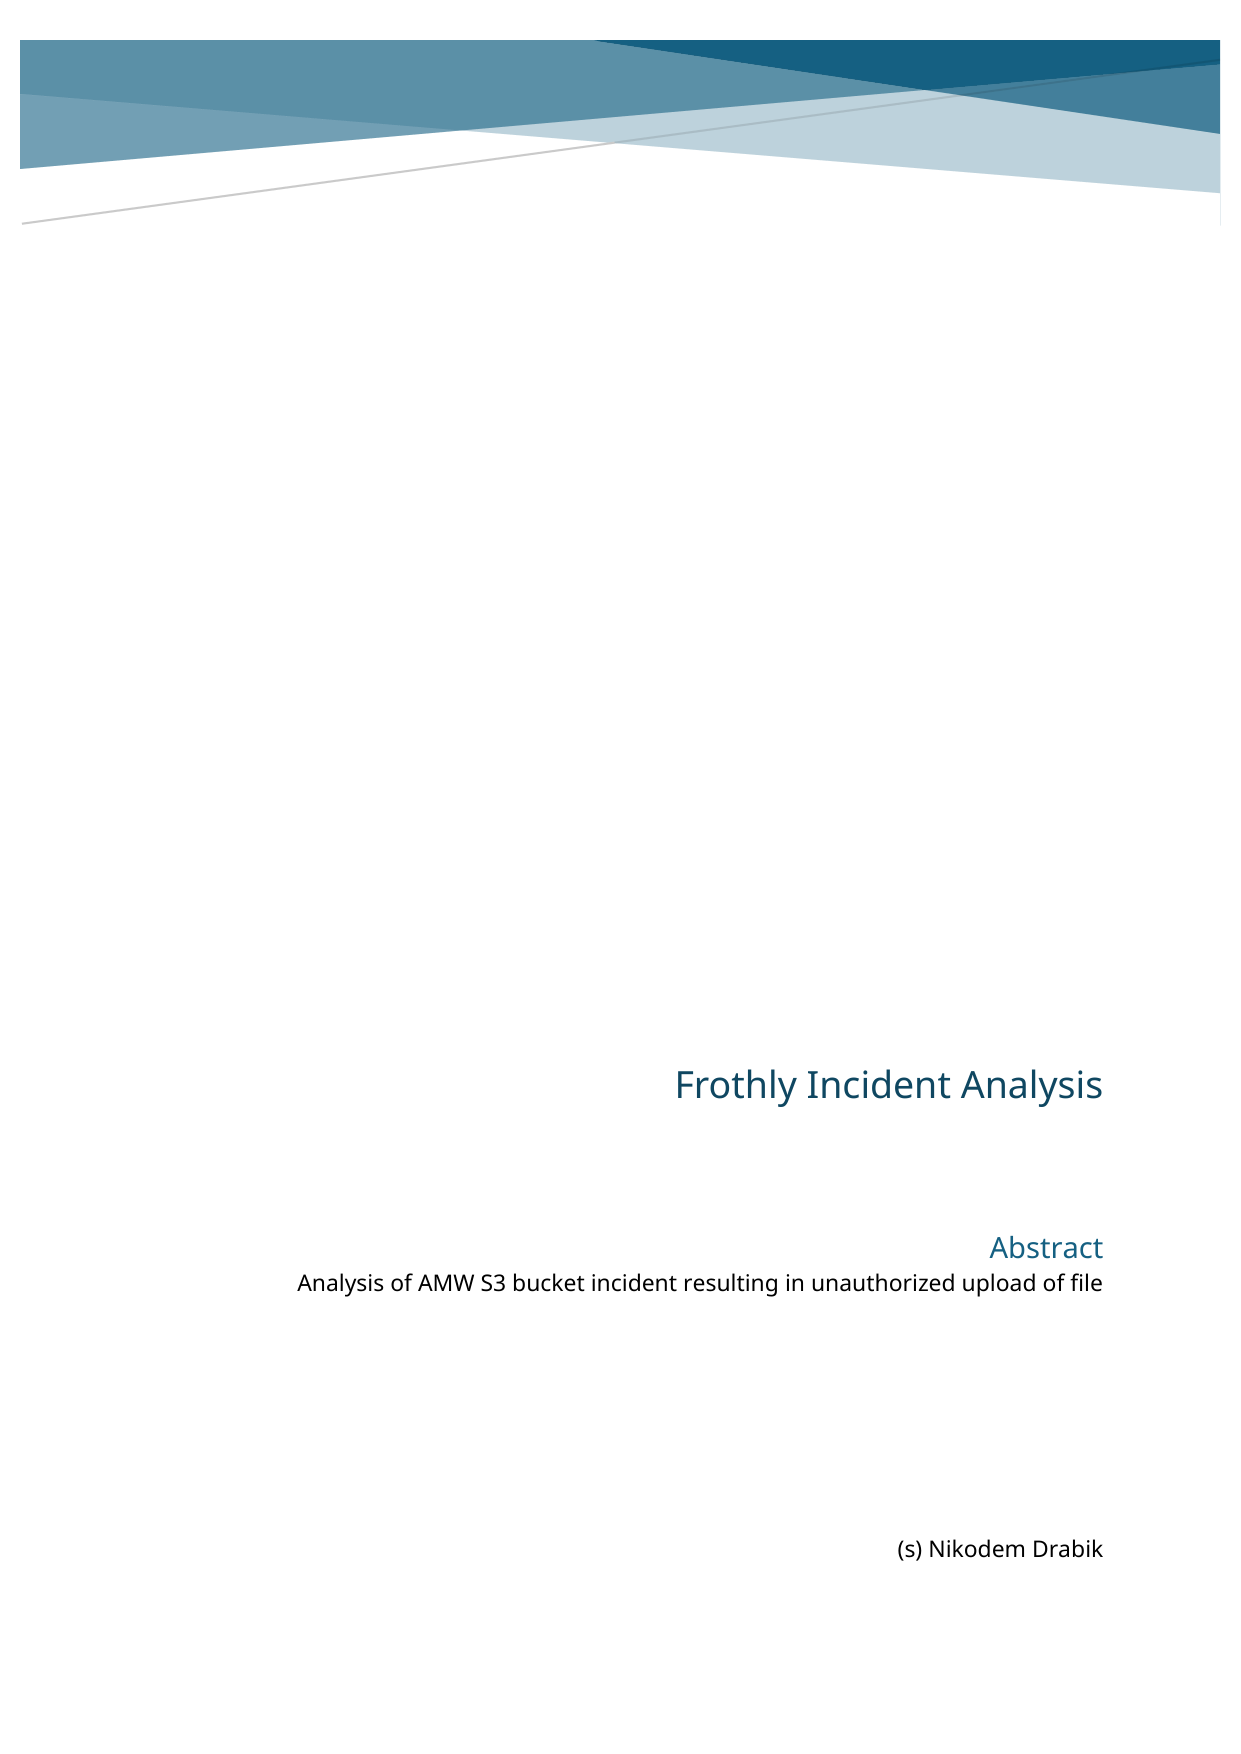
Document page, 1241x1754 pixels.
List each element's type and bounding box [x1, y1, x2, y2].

picture [20, 40, 1221, 240]
